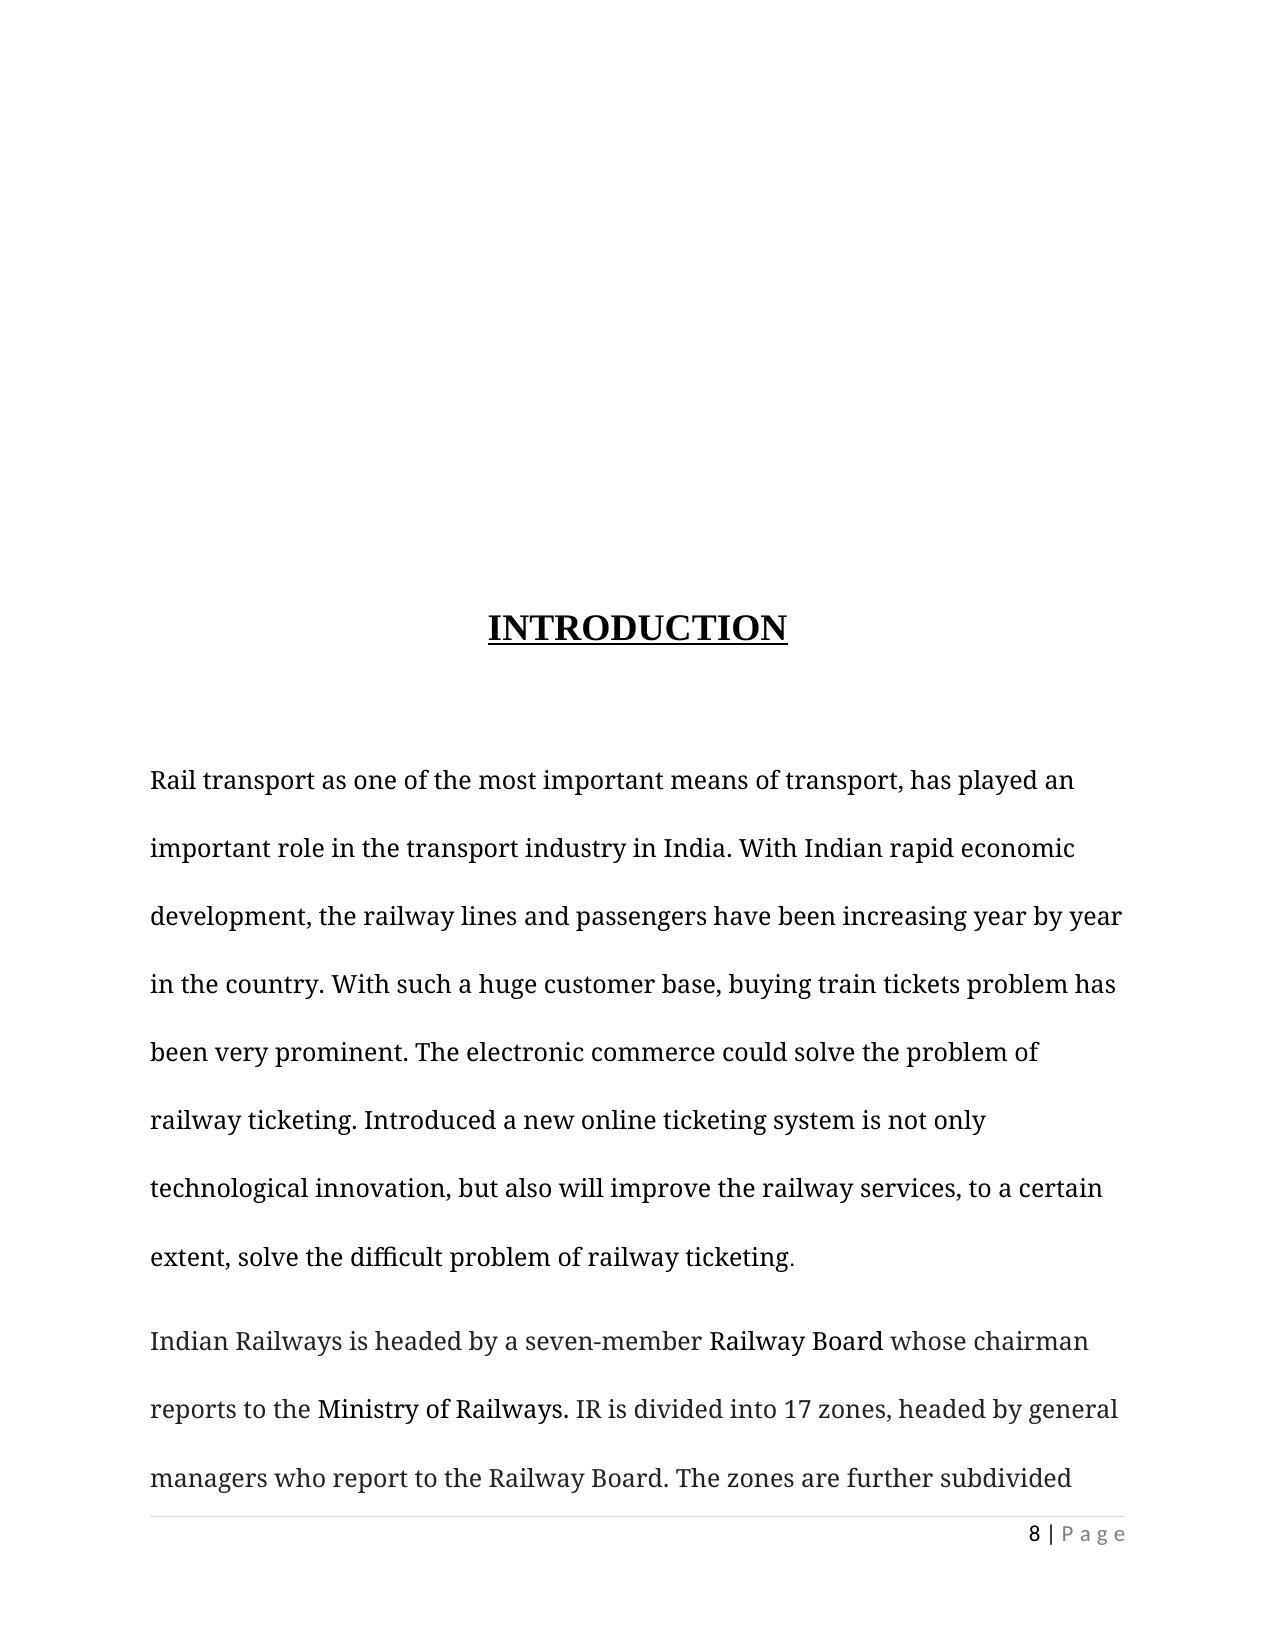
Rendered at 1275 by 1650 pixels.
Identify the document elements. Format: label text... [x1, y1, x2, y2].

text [150, 1324, 1125, 1494]
text INTRODUCTION [150, 605, 1125, 648]
text Rail transport as one of the most important means of transport, has played an important role in the transport industry in India. With Indian rapid economic development, the railway lines and passengers have been increasing year by year in the country. With such a huge customer base, buying train tickets problem has been very prominent. The electronic commerce could solve the problem of railway ticketing. Introduced a new online ticketing system is not only technological innovation, but also will improve the railway services, to a certain extent, solve the difficult problem of railway ticketing. [150, 762, 1125, 1273]
